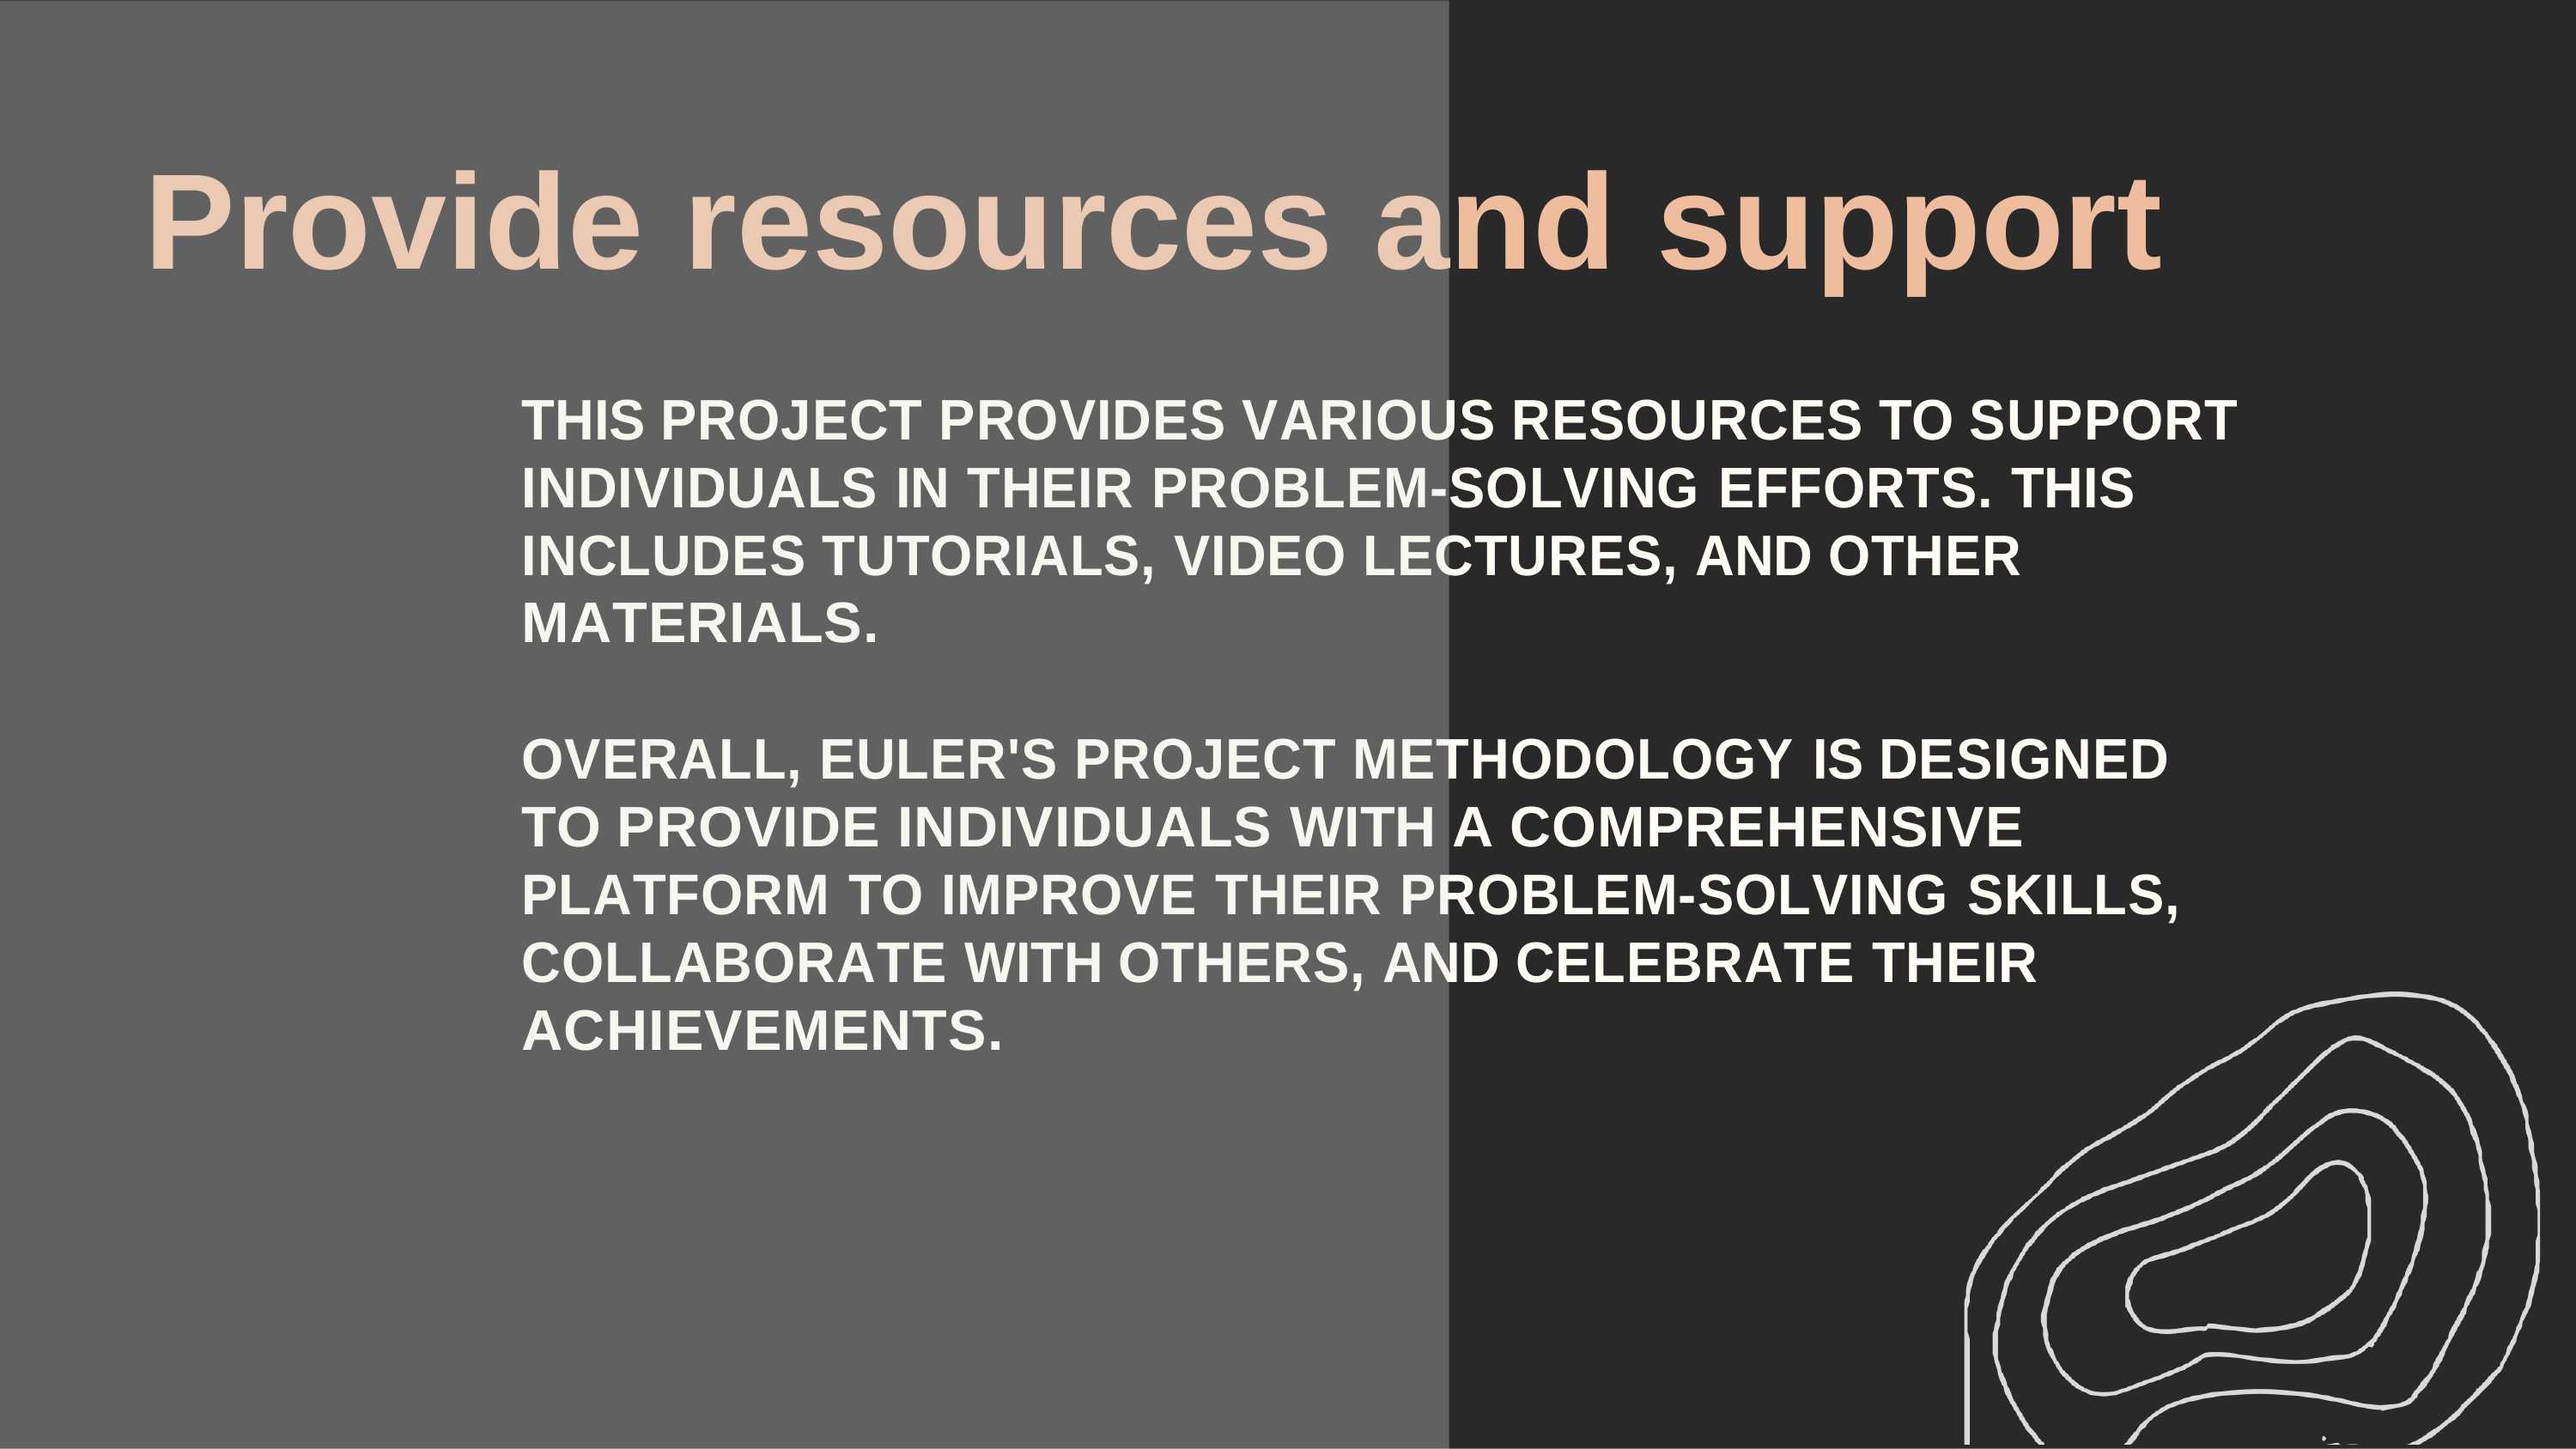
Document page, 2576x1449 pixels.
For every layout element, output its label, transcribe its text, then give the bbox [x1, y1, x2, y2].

subtitle THIS PROJECT PROVIDES VARIOUS RESOURCES TO SUPPORT INDIVIDUALS IN THEIR PROBLEM-SOLVING EFFORTS. THIS INCLUDES TUTORIALS, VIDEO LECTURES, AND OTHER MATERIALS. [1449, 385, 2241, 655]
text OVERALL, EULER'S PROJECT METHODOLOGY IS DESIGNED TO PROVIDE INDIVIDUALS WITH A COMPREHENSIVE PLATFORM TO IMPROVE THEIR PROBLEM-SOLVING SKILLS, COLLABORATE WITH OTHERS, AND CELEBRATE THEIR ACHIEVEMENTS. [1449, 725, 2241, 1062]
picture [1964, 991, 2541, 1445]
subtitle Provide resources and support [1449, 142, 2576, 298]
picture [0, 0, 1449, 1449]
